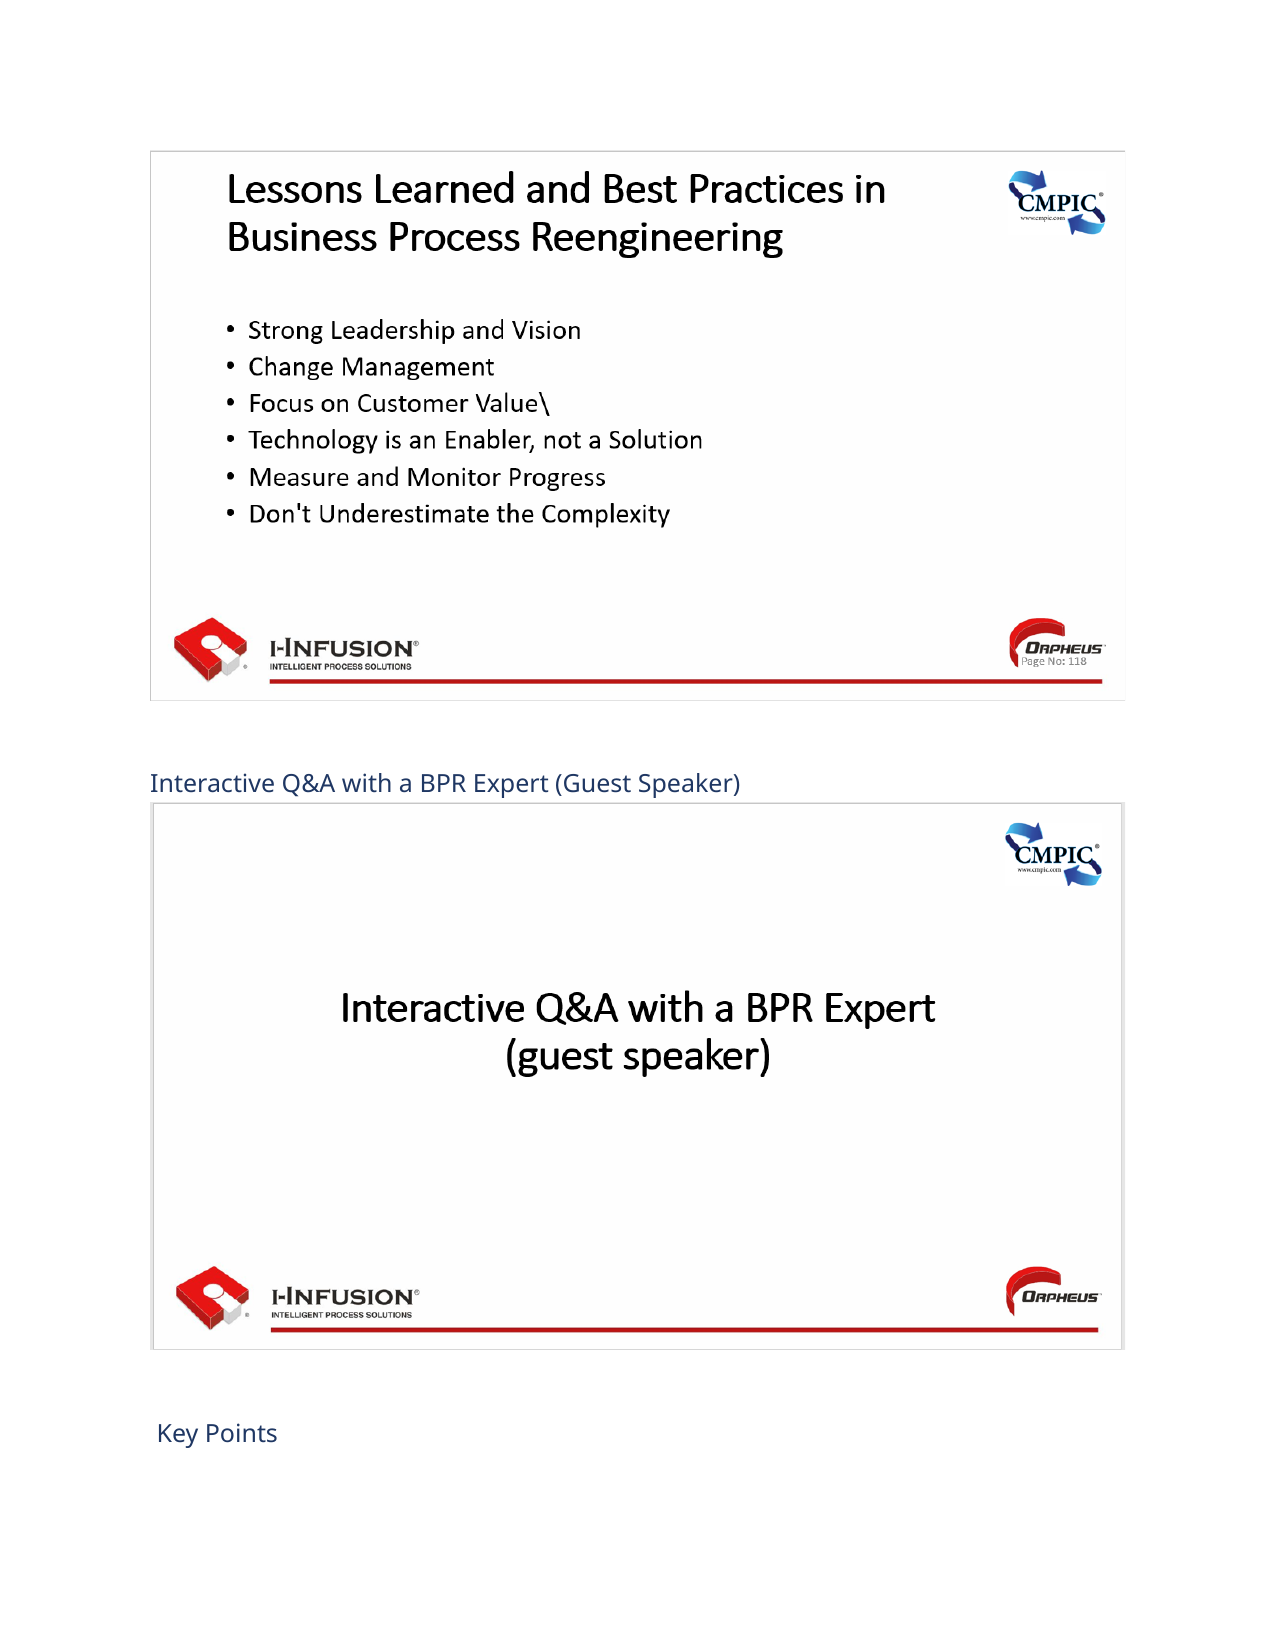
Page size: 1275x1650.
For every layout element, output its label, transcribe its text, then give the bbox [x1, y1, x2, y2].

picture [150, 802, 1125, 1350]
subtitle Interactive Q&A with a BPR Expert (Guest Speaker) [150, 766, 1125, 800]
picture [150, 150, 1125, 701]
subtitle Key Points [150, 1415, 1125, 1449]
